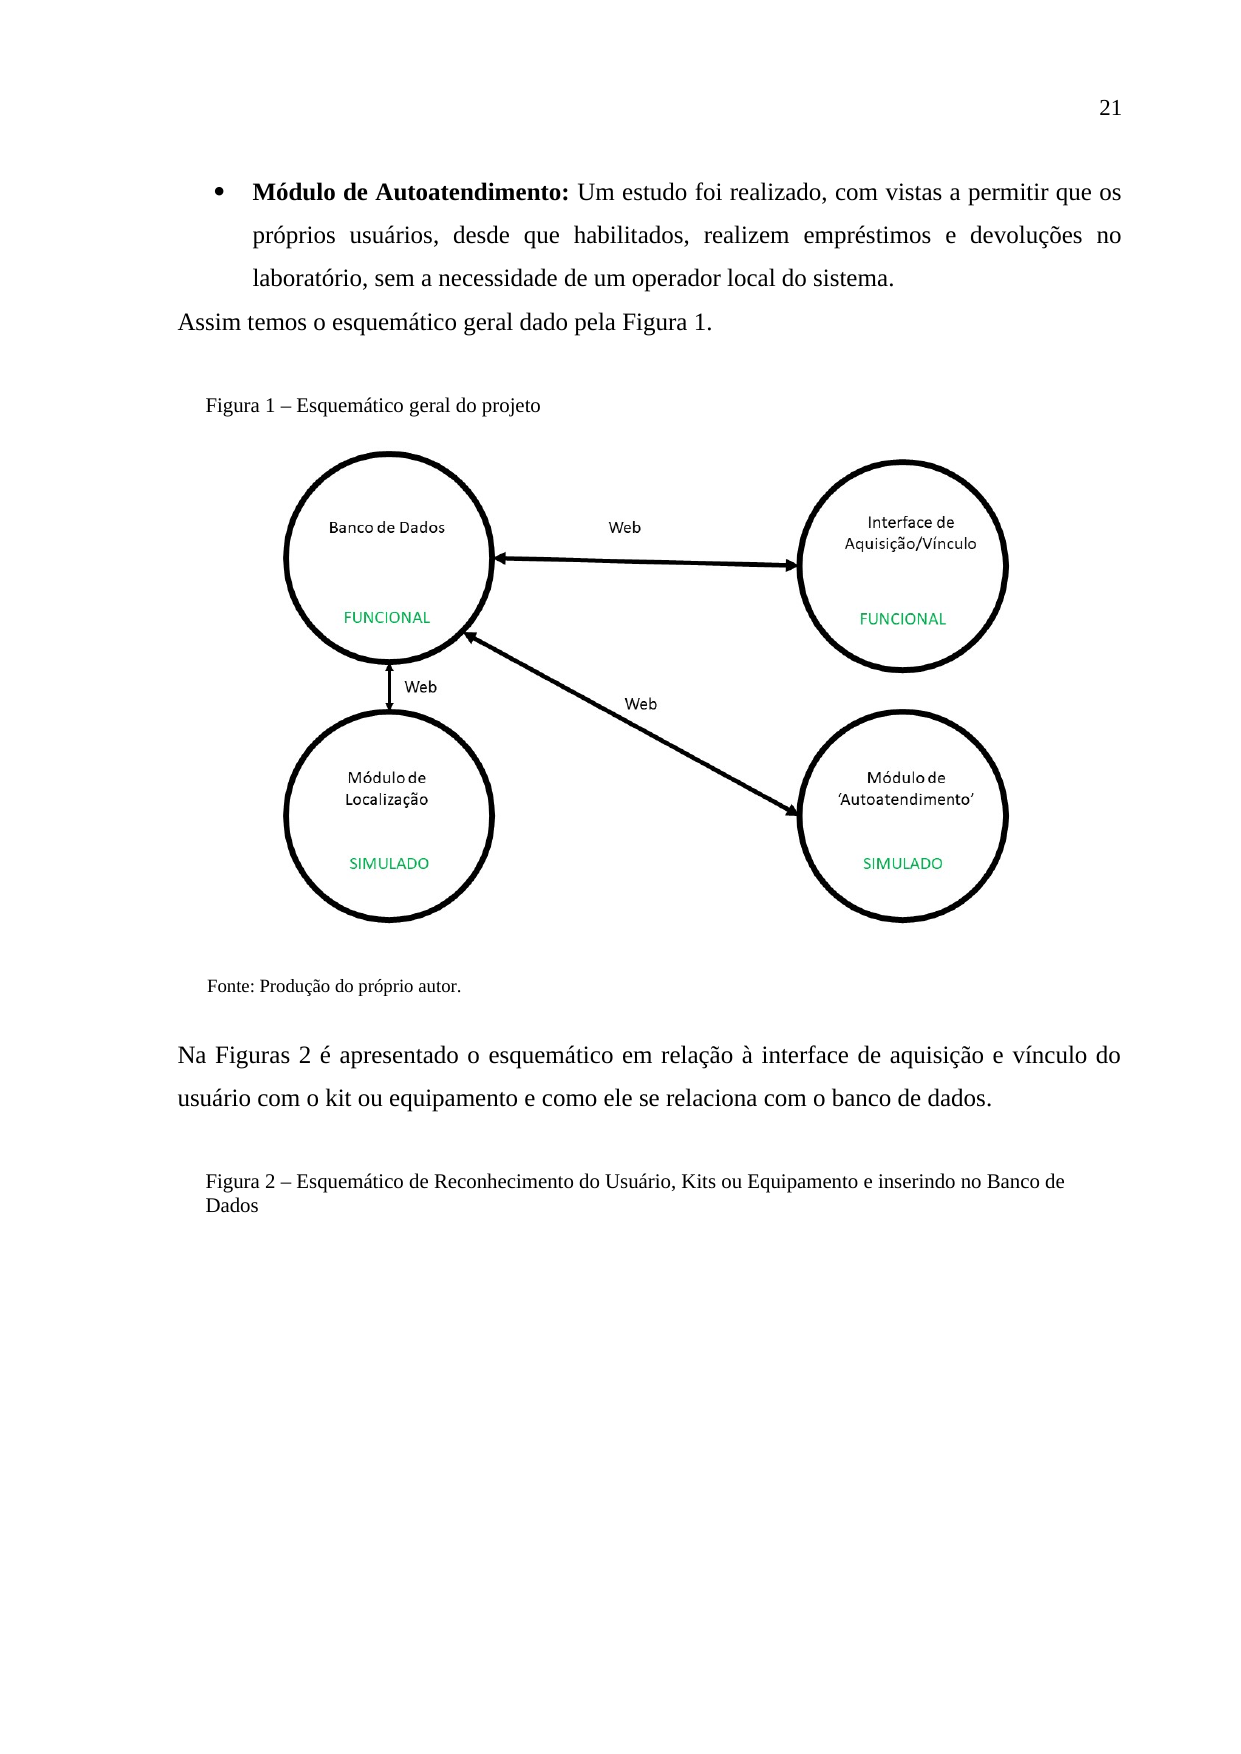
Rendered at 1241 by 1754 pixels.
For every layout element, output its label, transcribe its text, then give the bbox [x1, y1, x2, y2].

list Módulo de Autoatendimento: Um estudo foi realizado, com vistas a permitir que os próprios usuários, desde que habilitados, realizem empréstimos e devoluções no laboratório, sem a necessidade de um operador local do sistema. [215, 177, 1122, 292]
picture [205, 429, 1151, 961]
text Fonte: Produção do próprio autor. [207, 975, 1122, 997]
text Assim temos o esquemático geral dado pela Figura 1. [177, 307, 1122, 335]
text Na Figuras 2 é apresentado o esquemático em relação à interface de aquisição e vínculo do usuário com o kit ou equipamento e como ele se relaciona com o banco de dados. [177, 1040, 1122, 1112]
text Figura 2 – Esquemático de Reconhecimento do Usuário, Kits ou Equipamento e inserindo no Banco de Dados [205, 1169, 1122, 1217]
text Figura 1 – Esquemático geral do projeto [205, 393, 1122, 417]
